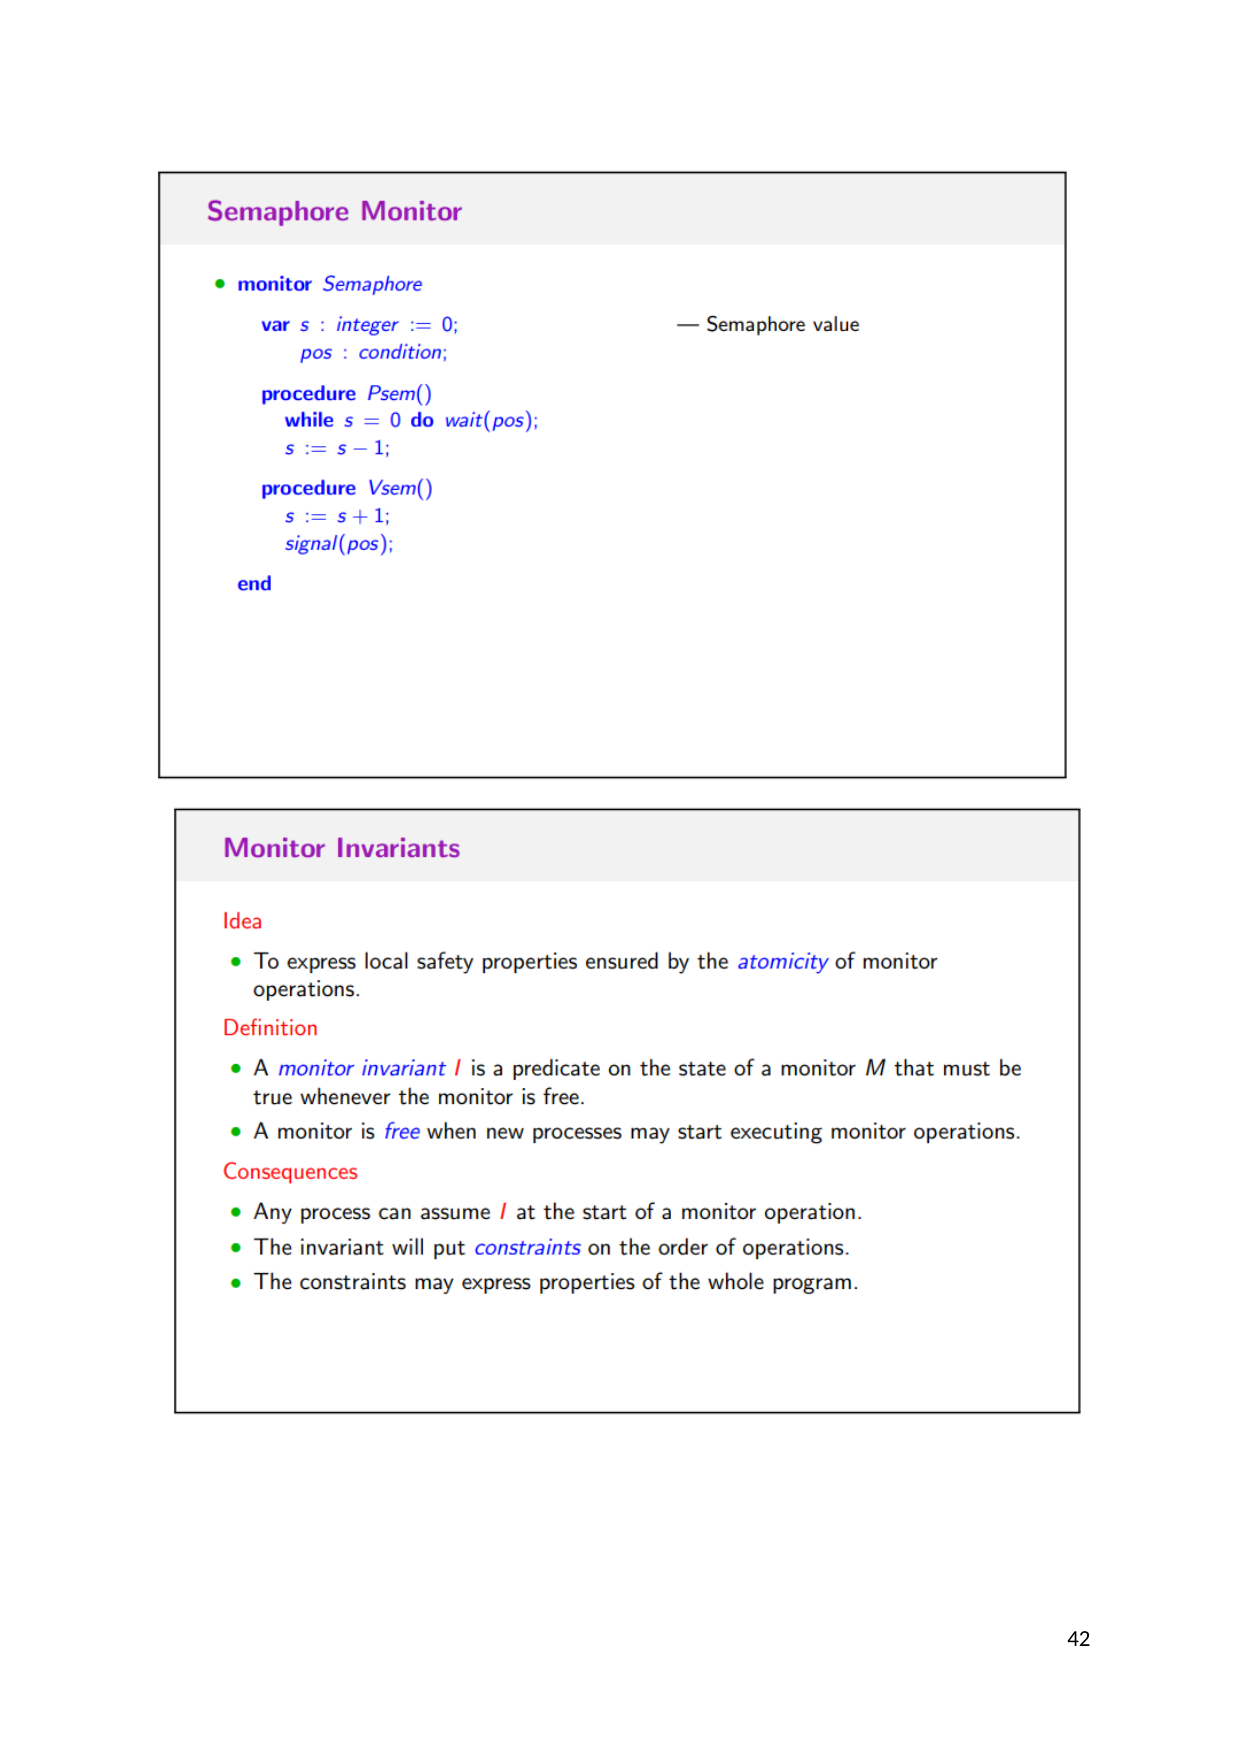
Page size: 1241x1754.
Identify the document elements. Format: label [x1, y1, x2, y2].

picture [150, 150, 1091, 785]
picture [150, 786, 1091, 1427]
